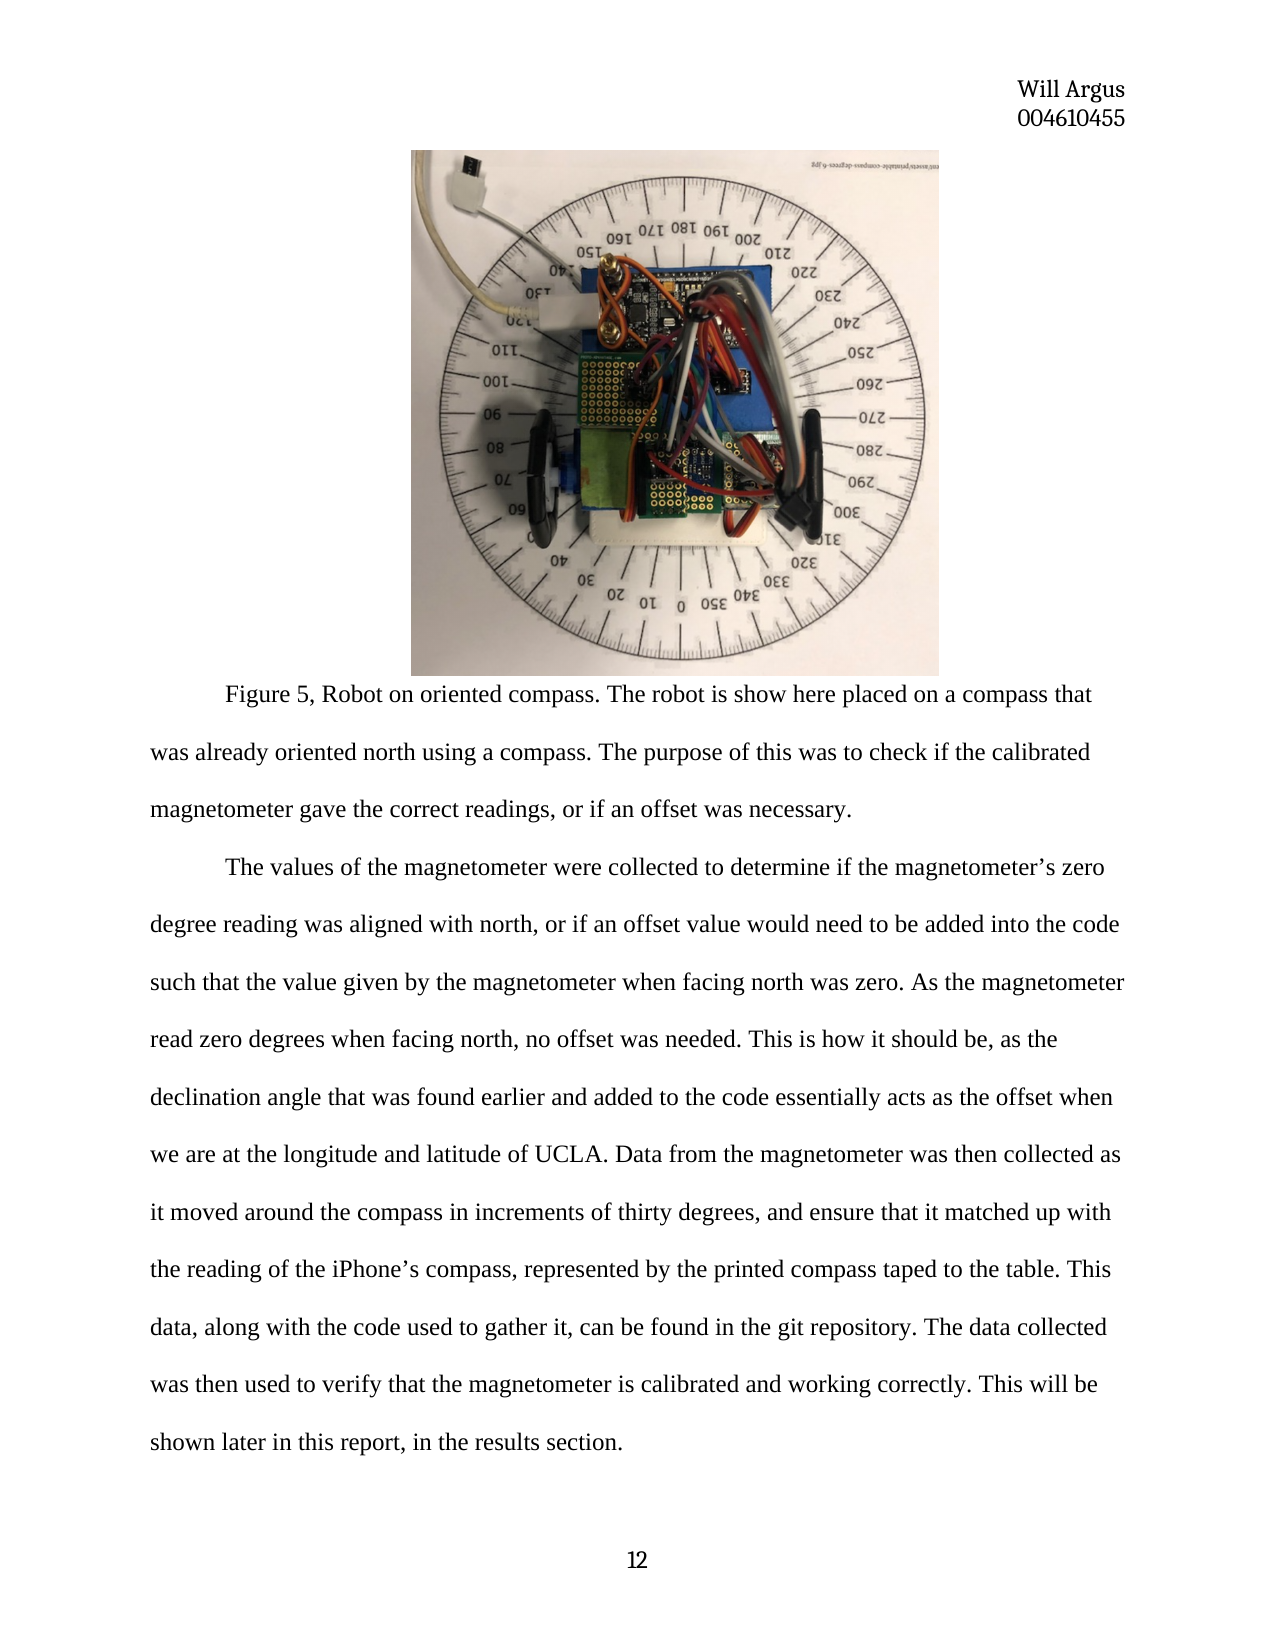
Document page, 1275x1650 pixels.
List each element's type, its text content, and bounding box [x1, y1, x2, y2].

picture [411, 150, 939, 676]
text Figure 5, Robot on oriented compass. The robot is show here placed on a compass that was already oriented north using a compass. The purpose of this was to check if the calibrated magnetometer gave the correct readings, or if an offset was necessary. [150, 679, 1125, 823]
text The values of the magnetometer were collected to determine if the magnetometer’s zero degree reading was aligned with north, or if an offset value would need to be added into the code such that the value given by the magnetometer when facing north was zero. As the magnetometer read zero degrees when facing north, no offset was needed. This is how it should be, as the declination angle that was found earlier and added to the code essentially acts as the offset when we are at the longitude and latitude of UCLA. Data from the magnetometer was then collected as it moved around the compass in increments of thirty degrees, and ensure that it matched up with the reading of the iPhone’s compass, represented by the printed compass taped to the table. This data, along with the code used to gather it, can be found in the git repository. The data collected was then used to verify that the magnetometer is calibrated and working correctly. This will be shown later in this report, in the results section. [150, 852, 1125, 1456]
